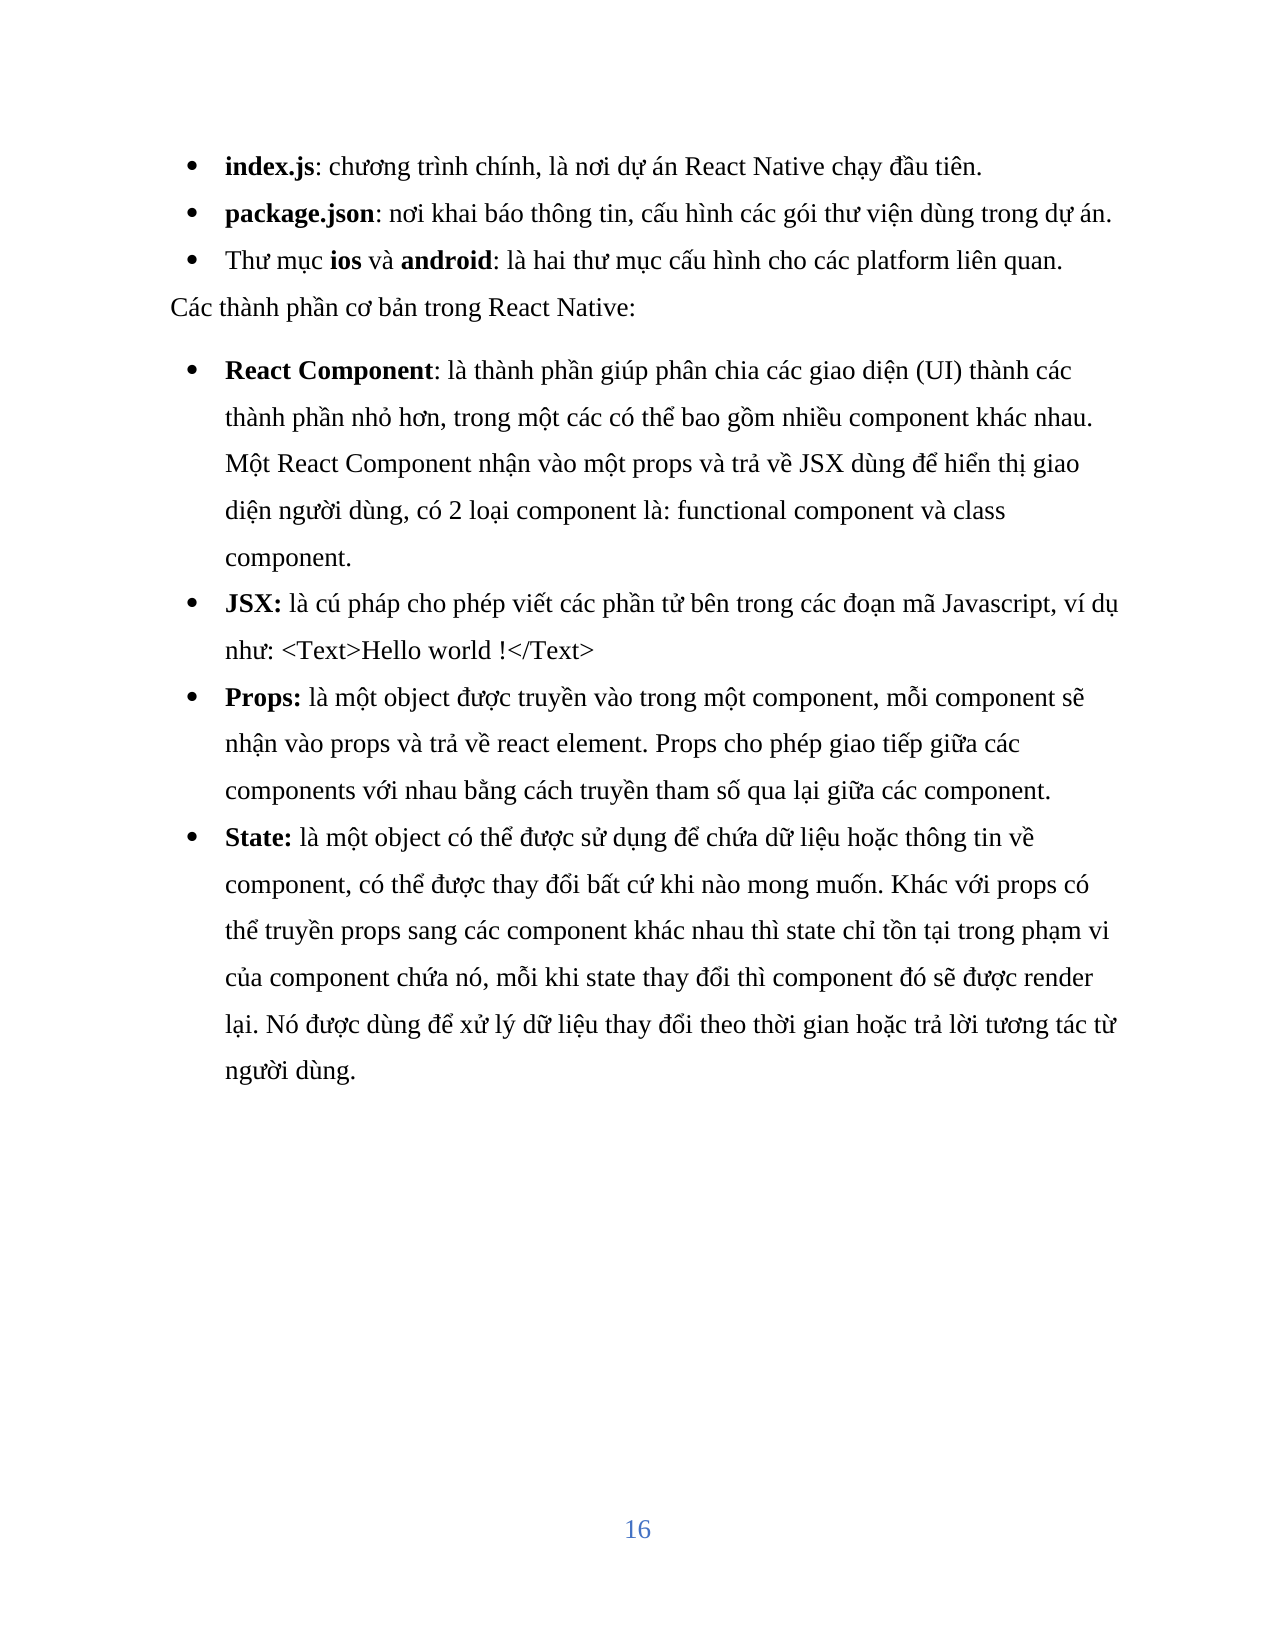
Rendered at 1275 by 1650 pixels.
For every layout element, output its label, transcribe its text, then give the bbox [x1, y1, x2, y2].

text Các thành phần cơ bản trong React Native: [150, 291, 1125, 322]
list React Component: là thành phần giúp phân chia các giao diện (UI) thành các thành phần nhỏ hơn, trong một các có thể bao gồm nhiều component khác nhau. Một React Component nhận vào một props và trả về JSX dùng để hiển thị giao diện người dùng, có 2 loại component là: functional component và class component. [187, 354, 1125, 572]
list Props: là một object được truyền vào trong một component, mỗi component sẽ nhận vào props và trả về react element. Props cho phép giao tiếp giữa các components với nhau bằng cách truyền tham số qua lại giữa các component. [187, 681, 1125, 805]
list index.js: chương trình chính, là nơi dự án React Native chạy đầu tiên. [187, 150, 1125, 181]
list JSX: là cú pháp cho phép viết các phần tử bên trong các đoạn mã Javascript, ví dụ như: <Text>Hello world !</Text> [187, 587, 1125, 665]
list Thư mục ios và android: là hai thư mục cấu hình cho các platform liên quan. [187, 244, 1125, 275]
list package.json: nơi khai báo thông tin, cấu hình các gói thư viện dùng trong dự án. [187, 197, 1125, 228]
list State: là một object có thể được sử dụng để chứa dữ liệu hoặc thông tin về component, có thể được thay đổi bất cứ khi nào mong muốn. Khác với props có thể truyền props sang các component khác nhau thì state chỉ tồn tại trong phạm vi của component chứa nó, mỗi khi state thay đổi thì component đó sẽ được render lại. Nó được dùng để xử lý dữ liệu thay đổi theo thời gian hoặc trả lời tương tác từ người dùng. [187, 821, 1125, 1086]
